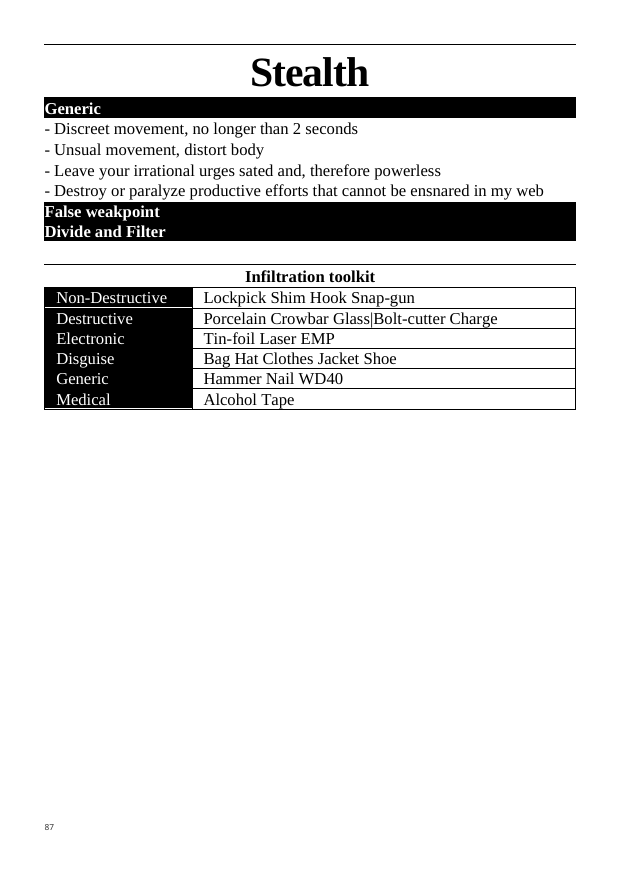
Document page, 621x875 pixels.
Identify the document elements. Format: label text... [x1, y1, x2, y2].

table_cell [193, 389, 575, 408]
text - Destroy or paralyze productive efforts that cannot be ensnared in my web [44, 181, 576, 200]
text Infiltration toolkit [44, 265, 576, 286]
subtitle Generic [44, 98, 576, 118]
text - Discreet movement, no longer than 2 seconds [44, 119, 576, 138]
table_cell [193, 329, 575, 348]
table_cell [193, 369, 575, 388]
subtitle Stealth [44, 45, 576, 97]
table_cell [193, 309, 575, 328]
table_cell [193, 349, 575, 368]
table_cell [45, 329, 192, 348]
text - Unsual movement, distort body [44, 140, 576, 159]
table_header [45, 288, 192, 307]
text - Leave your irrational urges sated and, therefore powerless [44, 160, 576, 179]
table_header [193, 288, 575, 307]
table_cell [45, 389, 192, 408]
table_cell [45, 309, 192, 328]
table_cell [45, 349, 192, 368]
subtitle Divide and Filter [44, 222, 576, 241]
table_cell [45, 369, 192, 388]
subtitle False weakpoint [44, 202, 576, 221]
